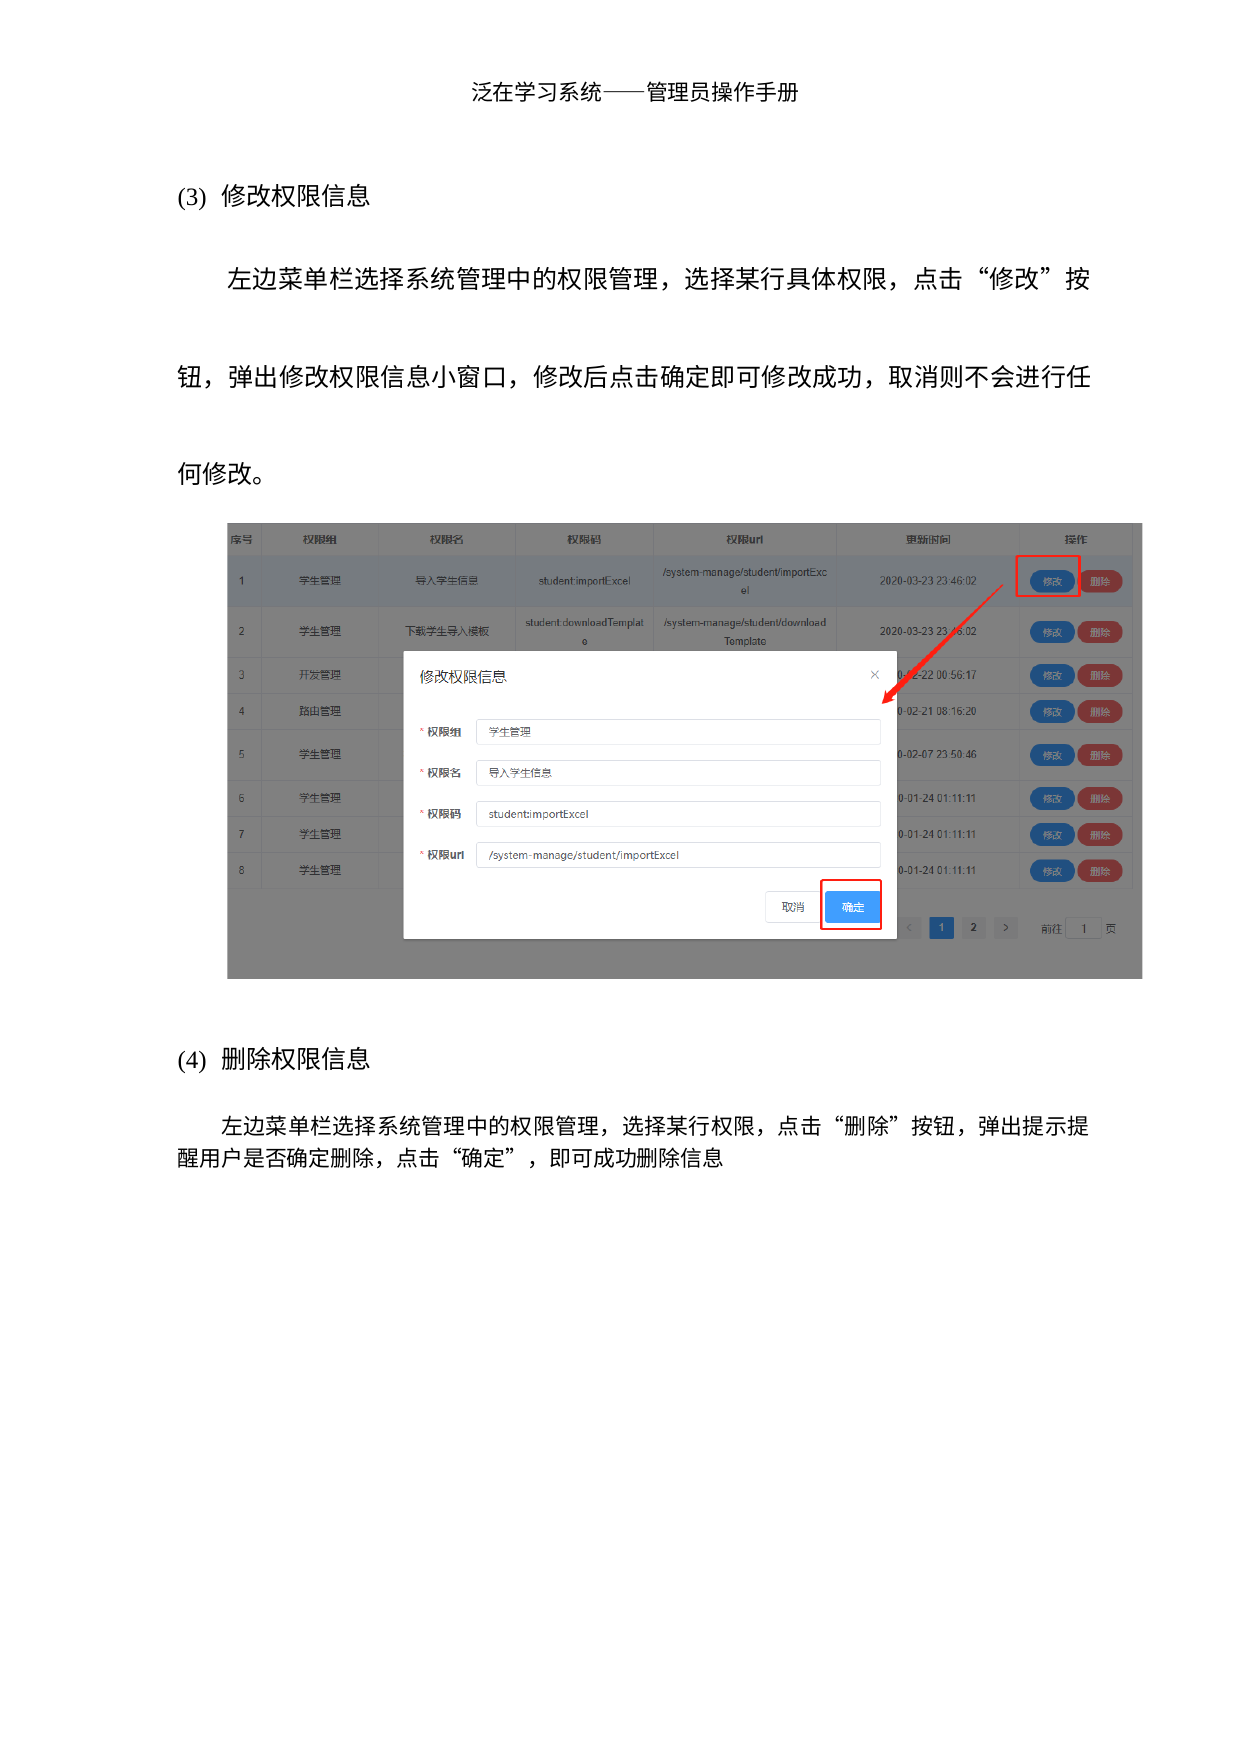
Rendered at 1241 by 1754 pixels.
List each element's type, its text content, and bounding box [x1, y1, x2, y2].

text 左边菜单栏选择系统管理中的权限管理，选择某行具体权限，点击“修改”按钮，弹出修改权限信息小窗口，修改后点击确定即可修改成功，取消则不会进行任何修改。 [177, 245, 1092, 505]
list 删除权限信息 [177, 1025, 1092, 1090]
list 修改权限信息 [177, 162, 1092, 227]
picture [227, 523, 1143, 979]
list 左边菜单栏选择系统管理中的权限管理，选择某行权限，点击“删除”按钮，弹出提示提醒用户是否确定删除，点击“确定”，即可成功删除信息 [177, 1108, 1092, 1173]
